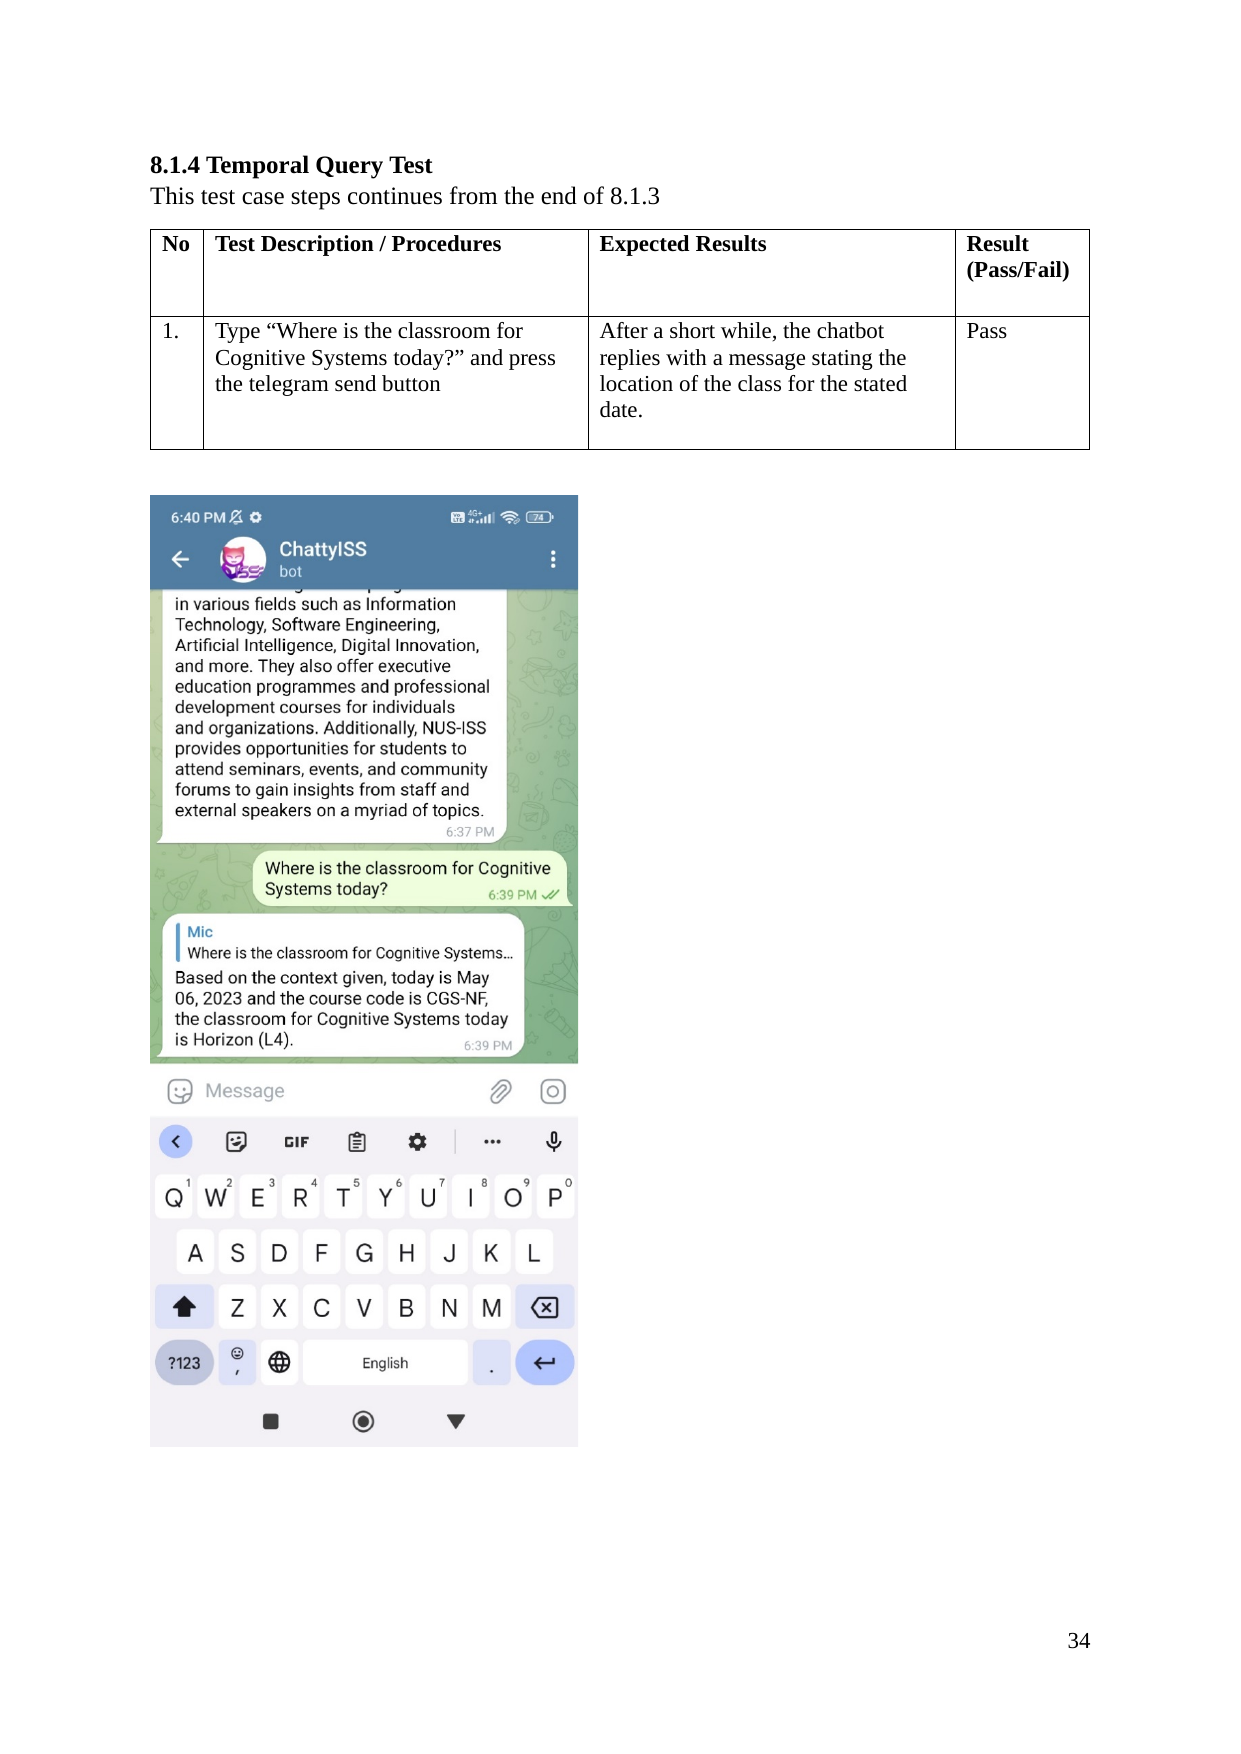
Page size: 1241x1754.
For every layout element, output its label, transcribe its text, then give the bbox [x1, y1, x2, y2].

table_header Expected Results [589, 230, 955, 316]
table_header Test Description / Procedures [204, 230, 588, 316]
table_cell Pass [956, 317, 1089, 449]
text 8.1.4 Temporal Query Test This test case steps continues from the end of 8.1.3 [150, 150, 1090, 210]
table_cell Type “Where is the classroom for Cognitive Systems today?” and press the telegram send button [204, 317, 588, 449]
table_cell After a short while, the chatbot replies with a message stating the location of the class for the stated date. [589, 317, 955, 449]
table_header No [151, 230, 203, 316]
picture [150, 495, 579, 1447]
table_cell 1. [151, 317, 203, 449]
table_header Result (Pass/Fail) [956, 230, 1089, 316]
